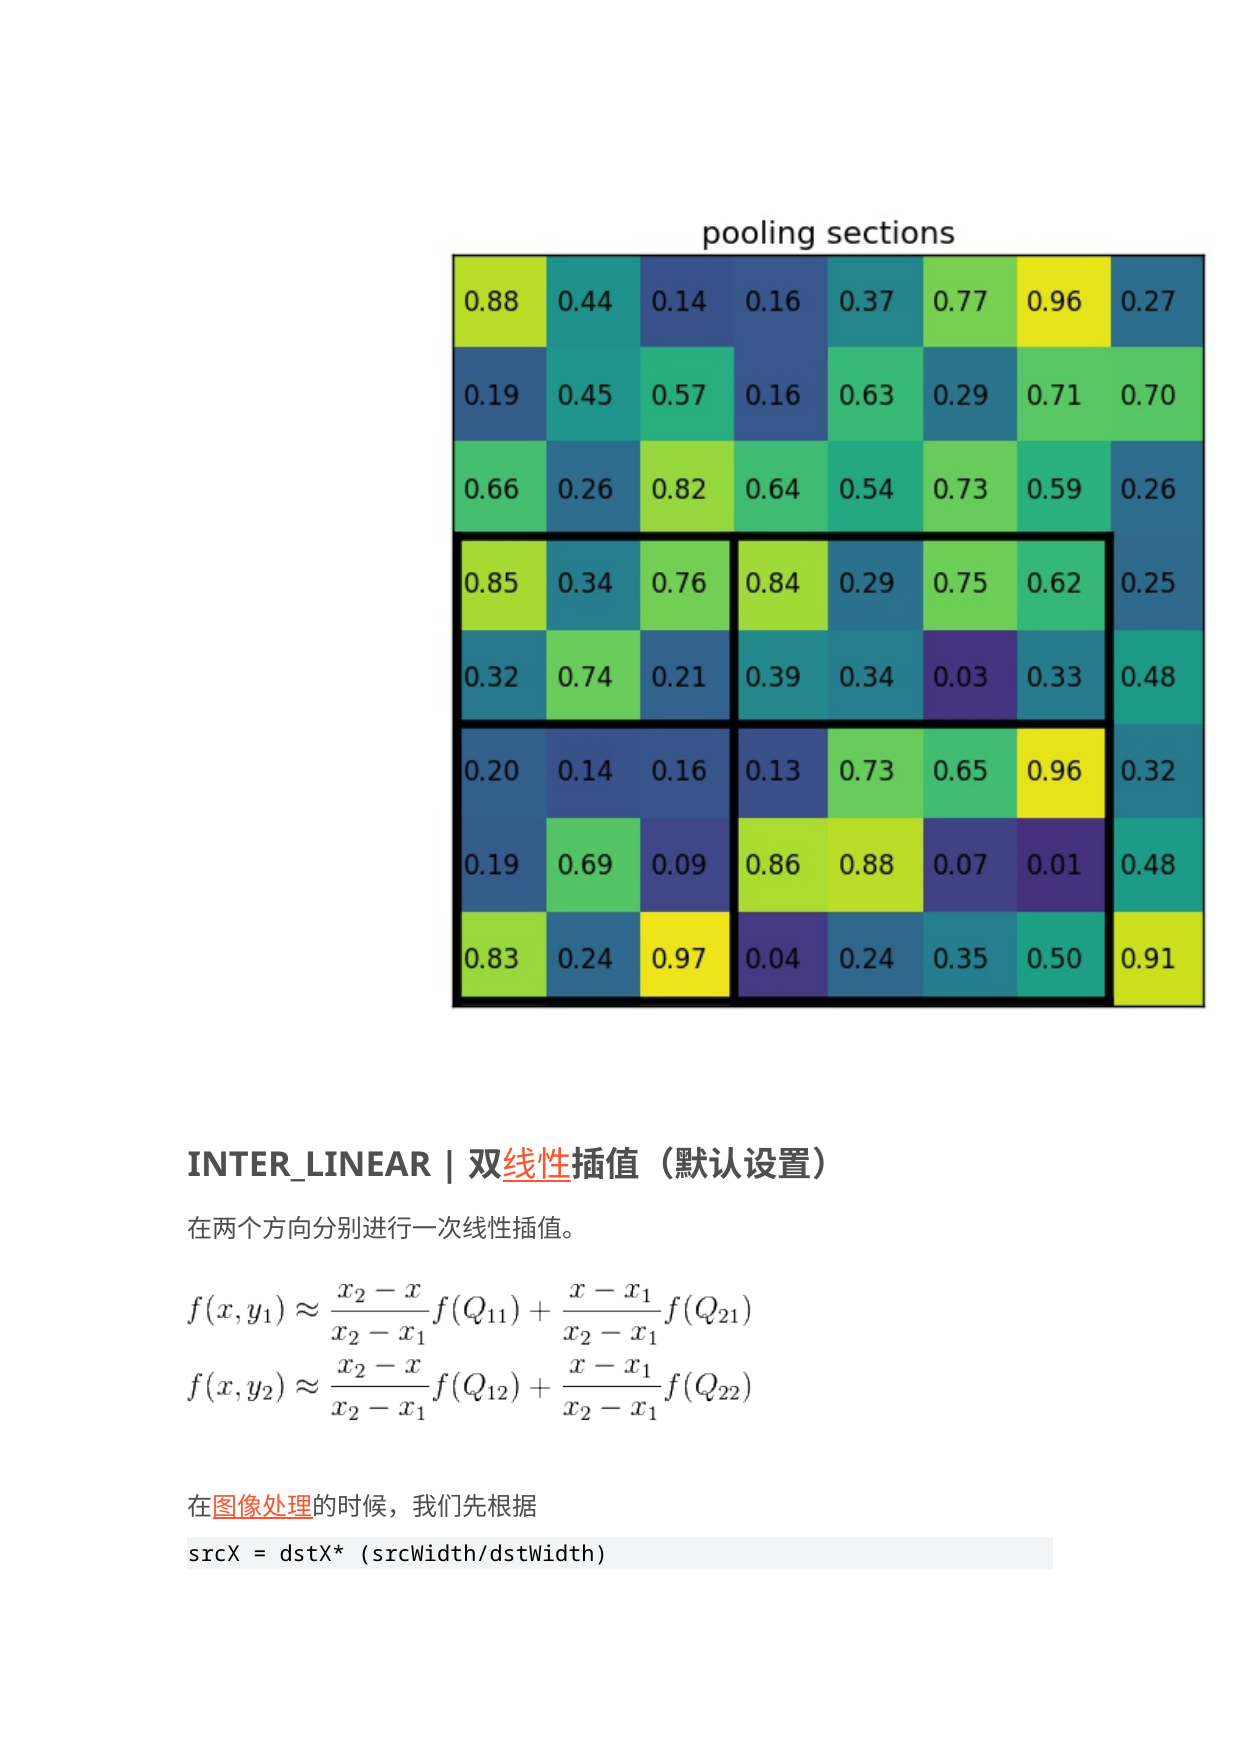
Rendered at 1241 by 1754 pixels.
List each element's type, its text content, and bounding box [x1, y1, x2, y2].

picture [187, 162, 1241, 1100]
text 在图像处理的时候，我们先根据 [187, 1472, 1053, 1537]
text 在两个方向分别进行一次线性插值。 [187, 1194, 1053, 1259]
text INTER_LINEAR | 双线性插值（默认设置） [187, 1129, 1053, 1194]
text srcX = dstX* (srcWidth/dstWidth) [187, 1537, 1053, 1569]
picture [187, 1284, 750, 1422]
